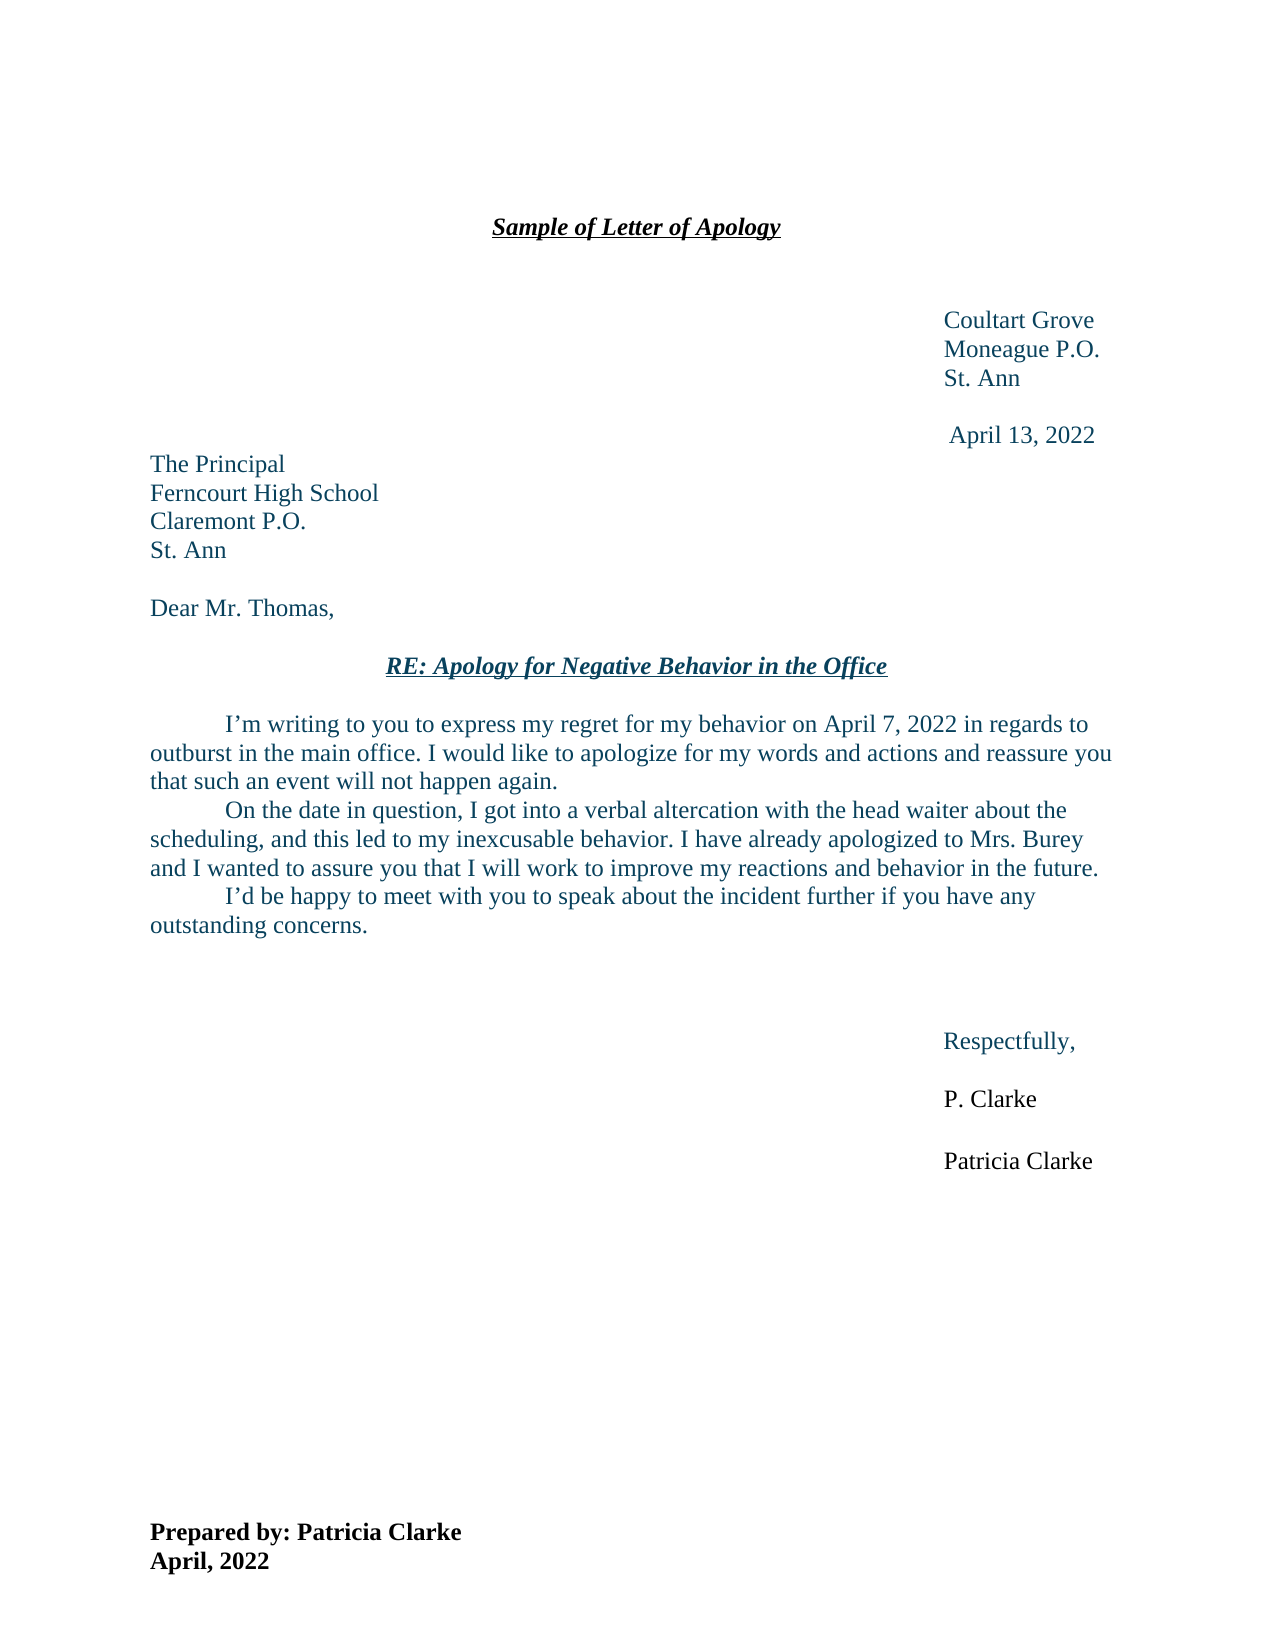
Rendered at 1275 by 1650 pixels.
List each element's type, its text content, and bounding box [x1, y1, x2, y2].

text I’d be happy to meet with you to speak about the incident further if you have any outstanding concerns. [150, 881, 1125, 939]
text RE: Apology for Negative Behavior in the Office [150, 651, 1125, 680]
text Ferncourt High School [150, 478, 1125, 506]
text St. Ann [150, 363, 1125, 391]
text Coultart Grove [150, 305, 1125, 334]
text The Principal [150, 449, 1125, 478]
text St. Ann [150, 535, 1125, 564]
text Respectfully, [150, 1026, 1125, 1055]
text April 13, 2022 [150, 420, 1125, 449]
text I’m writing to you to express my regret for my behavior on April 7, 2022 in regards to outburst in the main office. I would like to apologize for my words and actions and reassure you that such an event will not happen again. [150, 709, 1125, 795]
text Dear Mr. Thomas, [150, 593, 1125, 622]
text On the date in question, I got into a verbal altercation with the head waiter about the scheduling, and this led to my inexcusable behavior. I have already apologized to Mrs. Burey and I wanted to assure you that I will work to improve my reactions and behavior in the future. [150, 795, 1125, 881]
text Moneague P.O. [150, 334, 1125, 363]
text Claremont P.O. [150, 506, 1125, 535]
text Patricia Clarke [150, 1146, 1125, 1175]
text Sample of Letter of Apology [150, 212, 1125, 241]
text P. Clarke [150, 1084, 1125, 1113]
